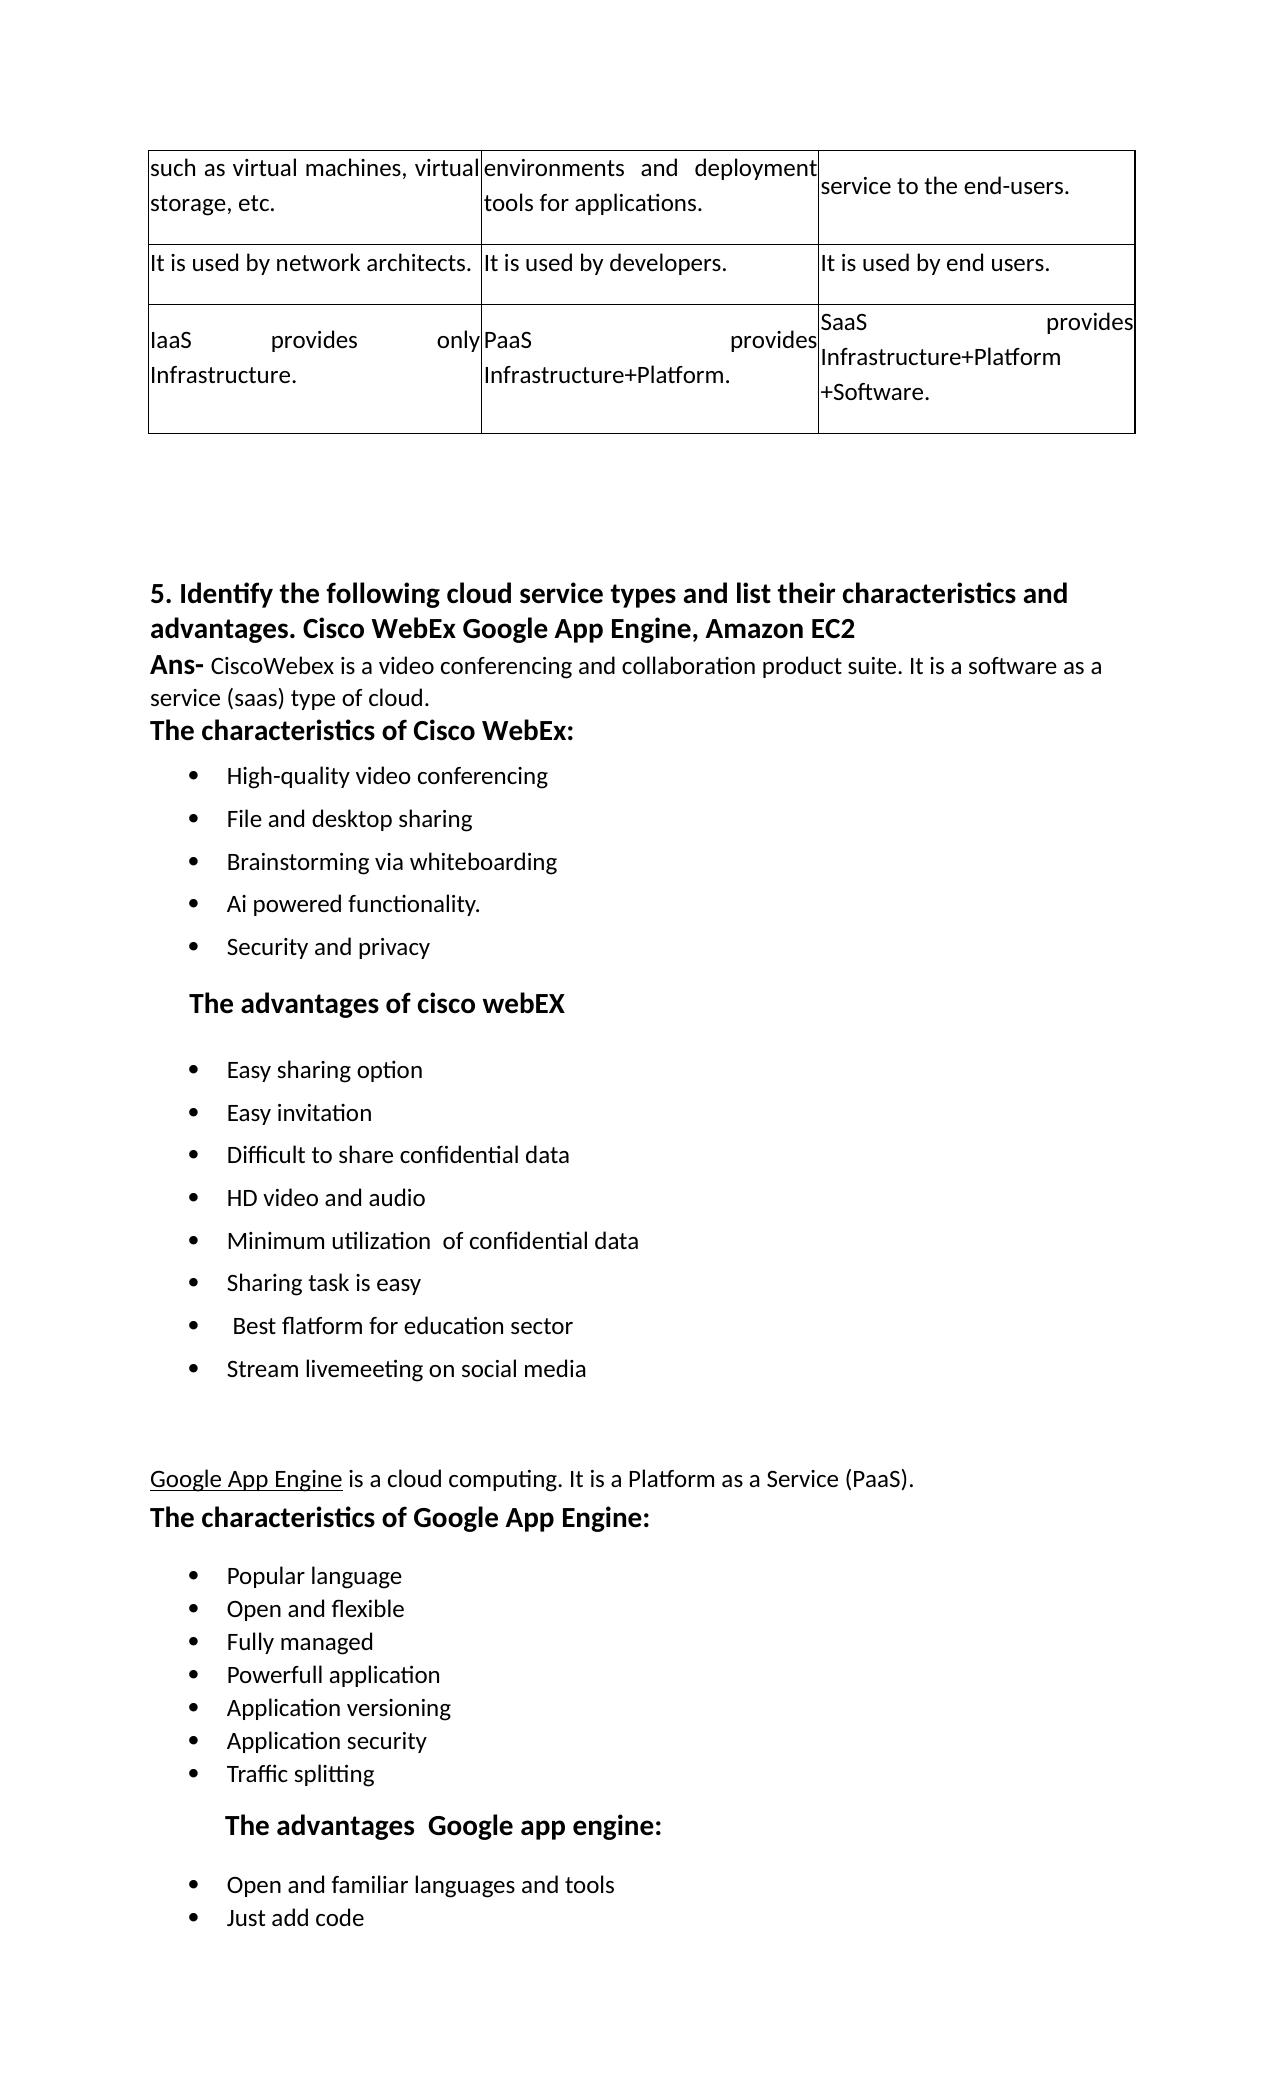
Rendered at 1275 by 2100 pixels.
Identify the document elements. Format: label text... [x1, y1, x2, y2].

list Application versioning [189, 1692, 1125, 1723]
subtitle Ans- CiscoWebex is a video conferencing and collaboration product suite. It is a software as a service (saas) type of cloud. [150, 646, 1125, 712]
list HD video and audio [189, 1170, 1125, 1213]
text The advantages Google app engine: [225, 1807, 1125, 1843]
list Open and familiar languages and tools [189, 1869, 1125, 1900]
text Google App Engine is a cloud computing. It is a Platform as a Service (PaaS). [150, 1464, 1122, 1494]
list Minimum utilization of confidential data [189, 1213, 1125, 1255]
list Difficult to share confidential data [189, 1127, 1125, 1170]
table_cell PaaS provides Infrastructure+Platform. [482, 305, 818, 433]
list Stream livemeeting on social media [189, 1341, 1125, 1383]
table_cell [819, 151, 1134, 244]
table_cell SaaS provides Infrastructure+Platform +Software. [819, 305, 1134, 433]
subtitle 5. Identify the following cloud service types and list their characteristics and advantages. Cisco WebEx Google App Engine, Amazon EC2 [150, 575, 1125, 646]
list Brainstorming via whiteboarding [189, 833, 1125, 876]
table_cell It is used by network architects. [149, 245, 481, 304]
list File and desktop sharing [189, 791, 1125, 833]
list Open and flexible [189, 1593, 1125, 1624]
list Easy invitation [189, 1084, 1125, 1127]
table_cell IaaS provides only Infrastructure. [149, 305, 481, 433]
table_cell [482, 151, 818, 244]
list Sharing task is easy [189, 1255, 1125, 1298]
list Best flatform for education sector [189, 1298, 1125, 1341]
text The advantages of cisco webEX [189, 978, 1125, 1021]
text The characteristics of Google App Engine: [150, 1499, 1125, 1534]
list Popular language [189, 1560, 1125, 1591]
list Fully managed [189, 1626, 1125, 1657]
subtitle The characteristics of Cisco WebEx: [150, 712, 1125, 748]
table_cell It is used by developers. [482, 245, 818, 304]
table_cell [149, 151, 481, 244]
list Traffic splitting [189, 1758, 1125, 1788]
list Application security [189, 1725, 1125, 1756]
list Powerfull application [189, 1659, 1125, 1690]
list High-quality video conferencing [189, 748, 1125, 791]
list Just add code [189, 1902, 1125, 1933]
list Ai powered functionality. [189, 876, 1125, 919]
table_cell It is used by end users. [819, 245, 1134, 304]
list Security and privacy [189, 919, 1125, 962]
list Easy sharing option [189, 1042, 1125, 1084]
